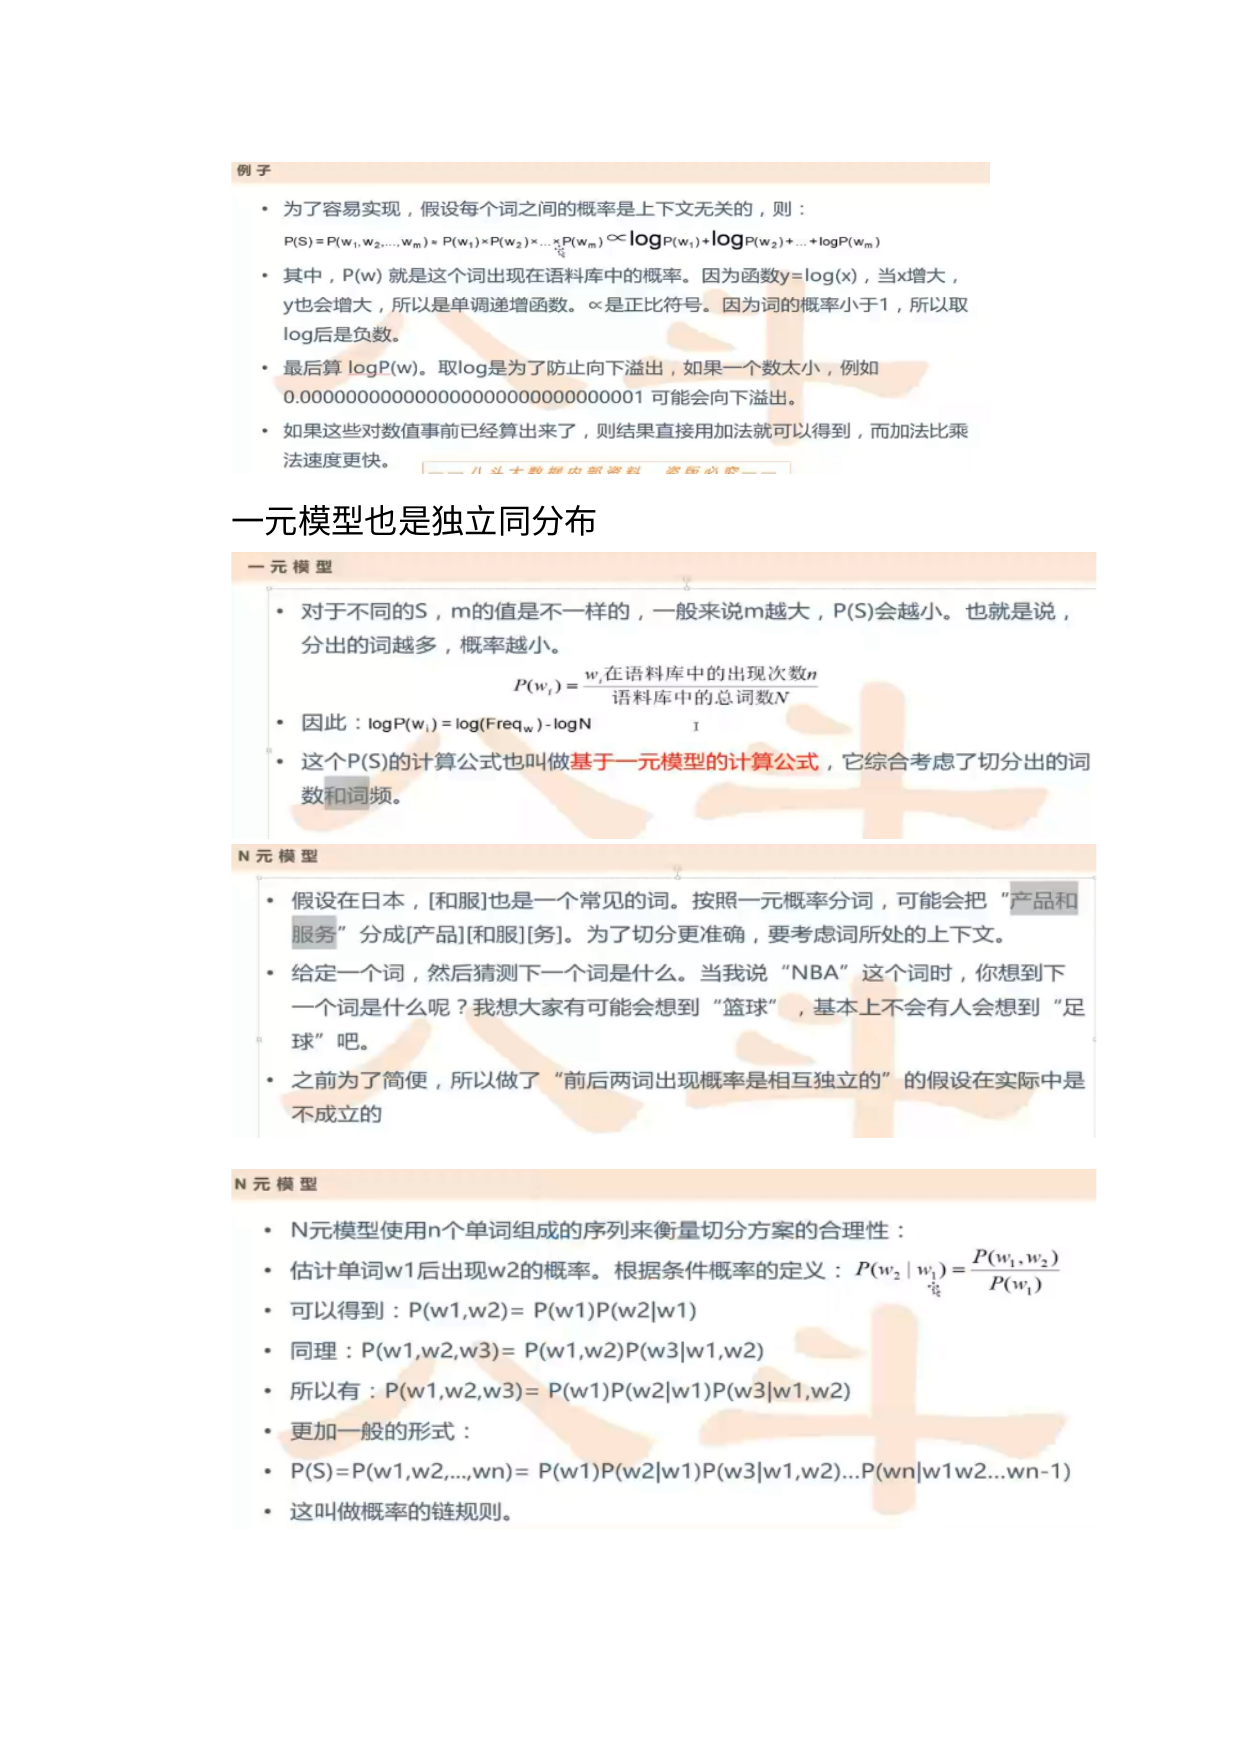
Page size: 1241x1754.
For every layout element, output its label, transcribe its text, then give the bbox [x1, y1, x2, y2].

picture [231, 844, 1097, 1138]
picture [231, 1169, 1097, 1529]
picture [231, 162, 991, 474]
picture [231, 552, 1097, 839]
text 一元模型也是独立同分布 [187, 487, 1053, 552]
